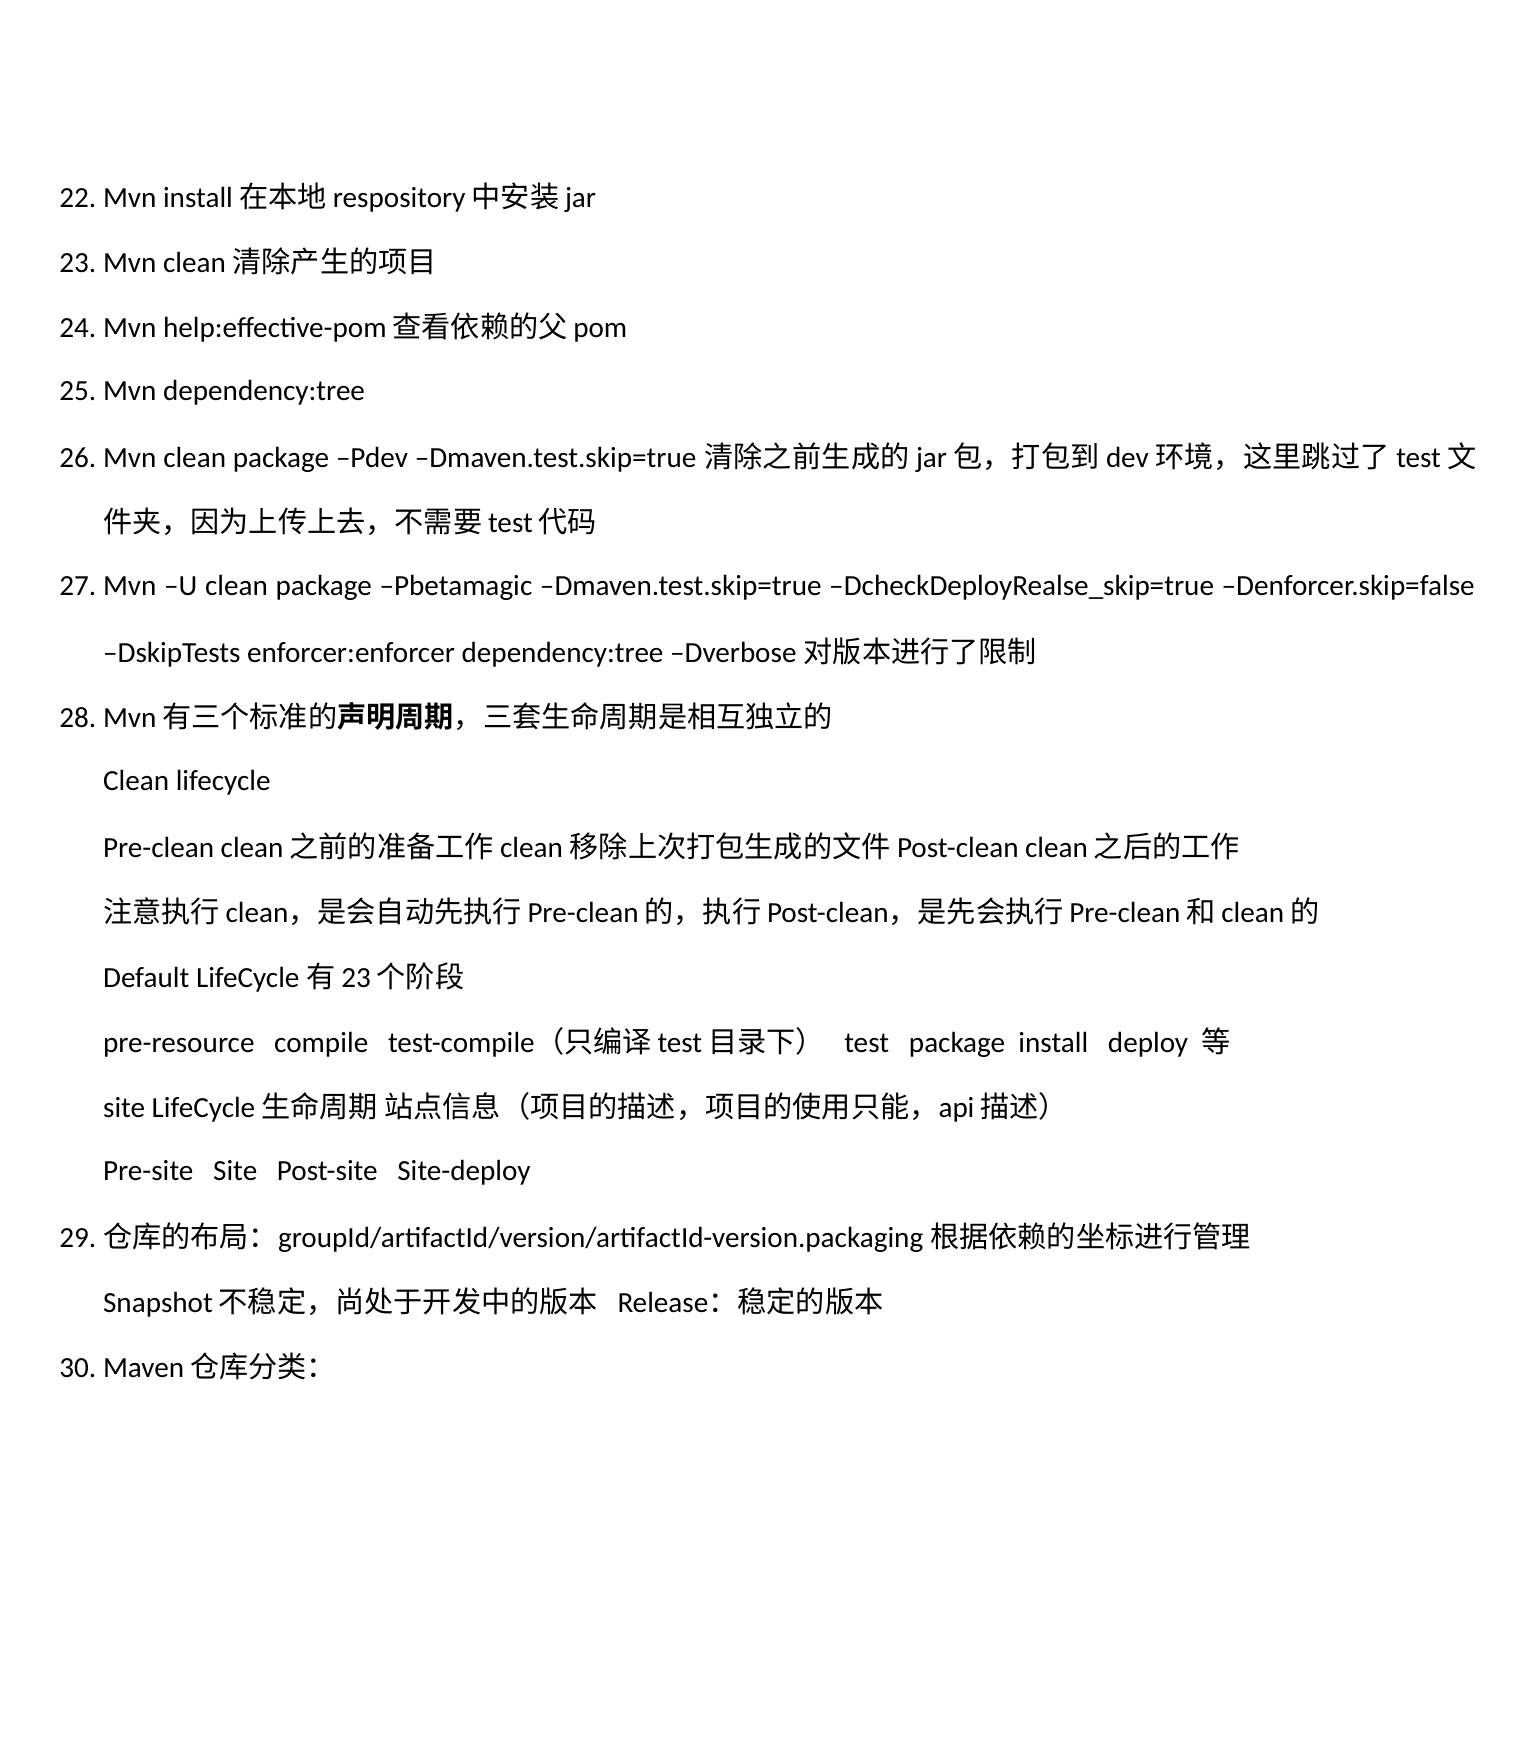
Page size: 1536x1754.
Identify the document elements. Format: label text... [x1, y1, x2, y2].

list Mvn clean 清除产生的项目 [59, 227, 1476, 292]
list pre-resource compile test-compile（只编译test目录下） test package install deploy 等 [103, 1007, 1476, 1072]
list Maven仓库分类： [59, 1332, 1476, 1397]
list Default LifeCycle 有23个阶段 [103, 942, 1476, 1007]
list Snapshot不稳定，尚处于开发中的版本 Release：稳定的版本 [103, 1267, 1476, 1332]
list Mvn dependency:tree [59, 357, 1476, 422]
list Mvn有三个标准的声明周期，三套生命周期是相互独立的 [59, 682, 1476, 747]
list site LifeCycle生命周期 站点信息（项目的描述，项目的使用只能，api描述） [103, 1072, 1476, 1137]
list Mvn help:effective-pom查看依赖的父pom [59, 292, 1476, 357]
list Clean lifecycle [103, 747, 1476, 812]
list Mvn install 在本地respository中安装jar [59, 162, 1476, 227]
list 仓库的布局：groupId/artifactId/version/artifactId-version.packaging 根据依赖的坐标进行管理 [59, 1202, 1476, 1267]
list Mvn –U clean package –Pbetamagic –Dmaven.test.skip=true –DcheckDeployRealse_skip=true –Denforcer.skip=false –DskipTests enforcer:enforcer dependency:tree –Dverbose 对版本进行了限制 [59, 552, 1476, 682]
list Mvn clean package –Pdev –Dmaven.test.skip=true 清除之前生成的jar包，打包到dev环境，这里跳过了test文件夹，因为上传上去，不需要test代码 [59, 422, 1476, 552]
list Pre-clean clean之前的准备工作 clean 移除上次打包生成的文件 Post-clean clean之后的工作 [103, 812, 1476, 877]
list 注意执行clean，是会自动先执行Pre-clean的，执行Post-clean，是先会执行Pre-clean和clean的 [103, 877, 1476, 942]
list Pre-site Site Post-site Site-deploy [103, 1137, 1476, 1202]
